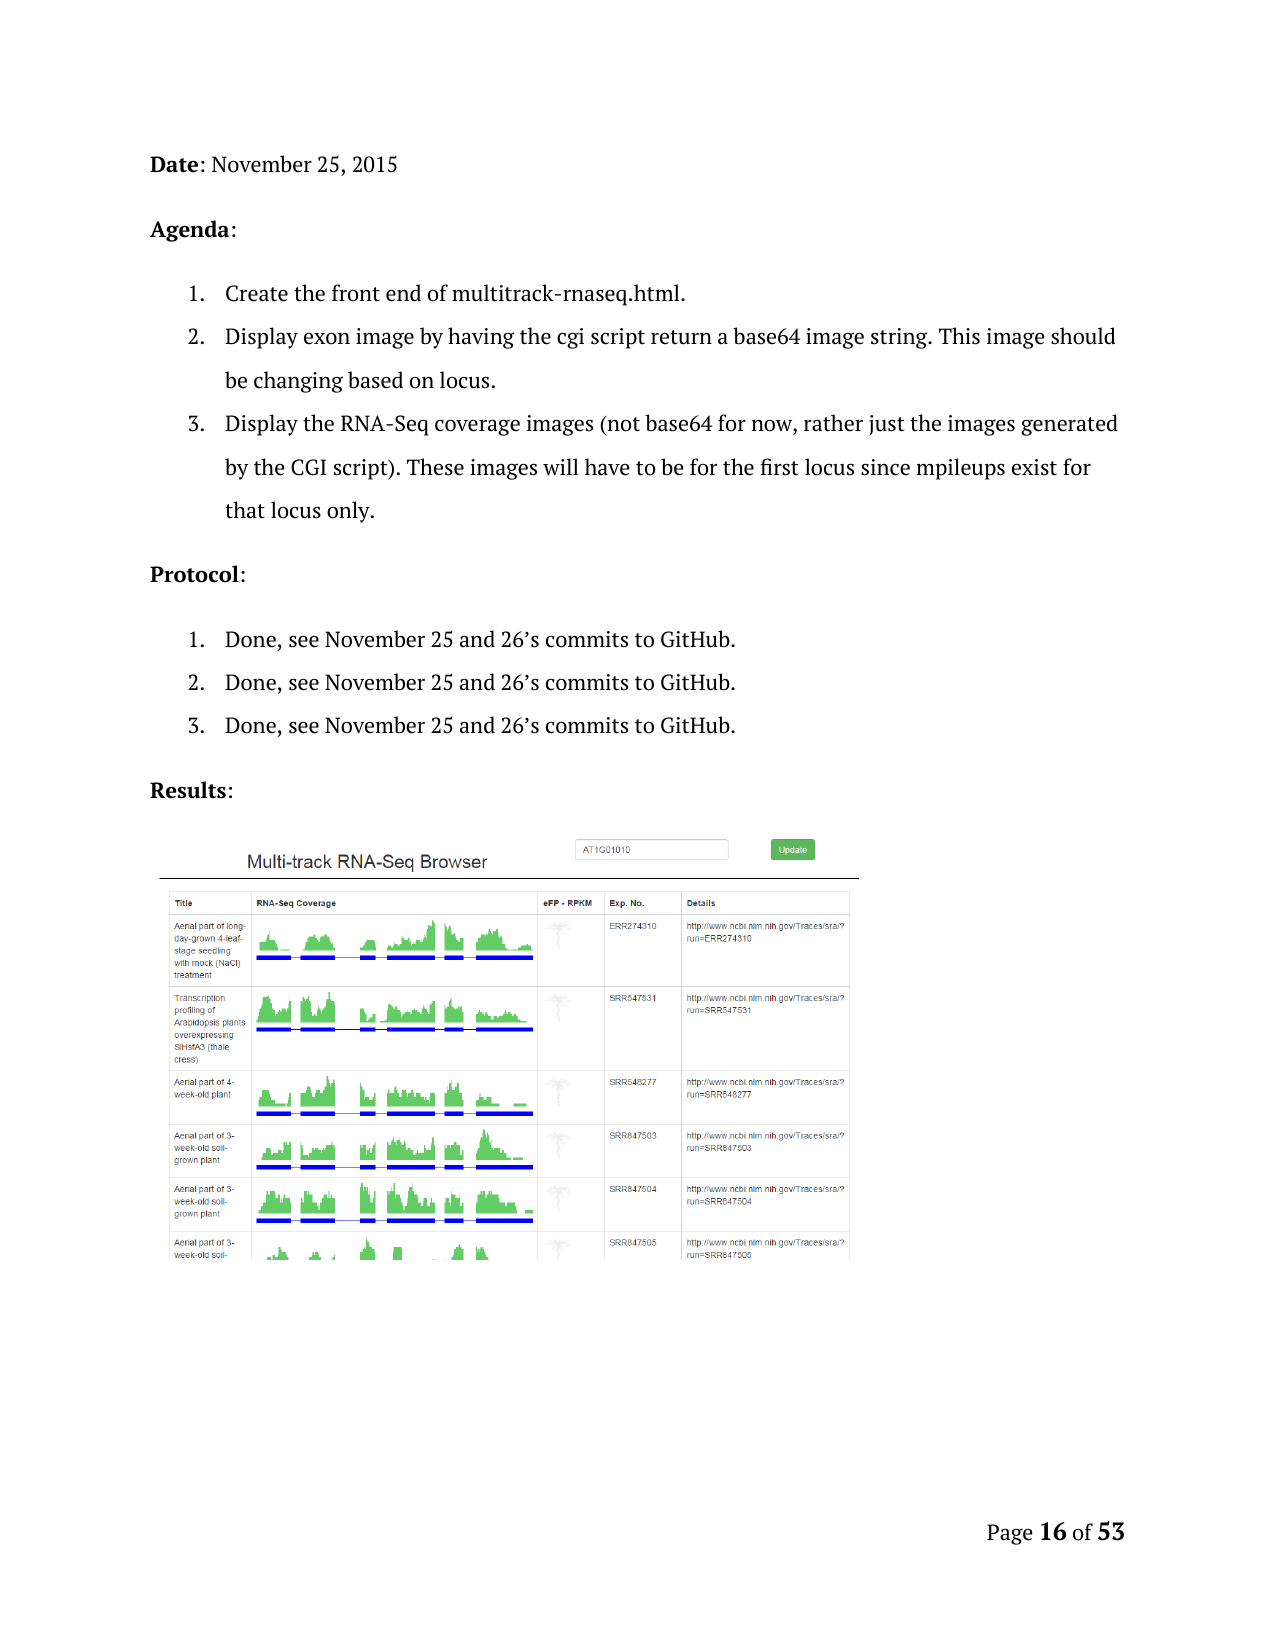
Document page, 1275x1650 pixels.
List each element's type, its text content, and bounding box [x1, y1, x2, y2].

text Agenda: [150, 214, 1125, 243]
text Date: November 25, 2015 [150, 150, 1125, 179]
list Done, see November 25 and 26’s commits to GitHub. [187, 711, 1125, 740]
text Protocol: [150, 560, 1125, 589]
list Done, see November 25 and 26’s commits to GitHub. [187, 624, 1125, 653]
picture [150, 839, 870, 1260]
text Results: [150, 775, 1125, 804]
list Done, see November 25 and 26’s commits to GitHub. [187, 668, 1125, 697]
list Display exon image by having the cgi script return a base64 image string. This image should be changing based on locus. [187, 322, 1125, 394]
list Create the front end of multitrack-rnaseq.html. [187, 278, 1125, 307]
list Display the RNA-Seq coverage images (not base64 for now, rather just the images generated by the CGI script). These images will have to be for the first locus since mpileups exist for that locus only. [187, 409, 1125, 525]
